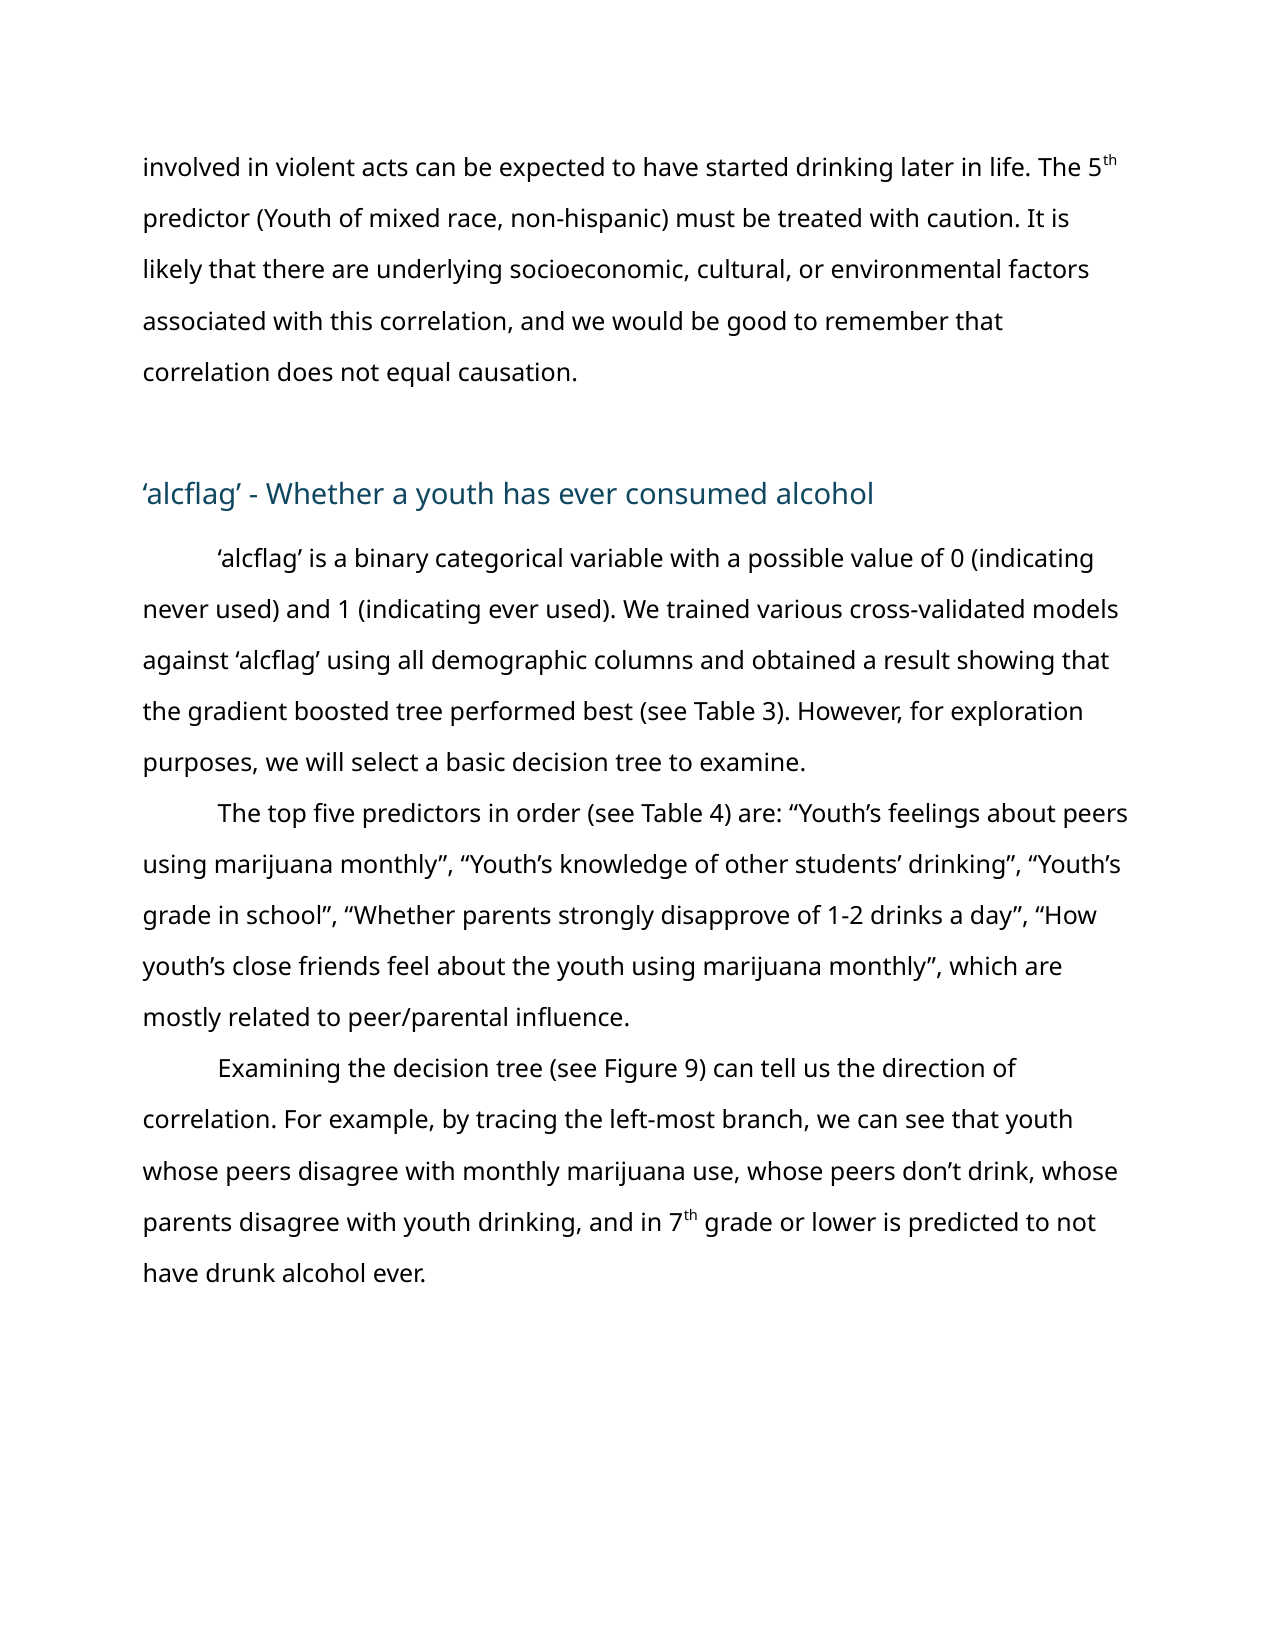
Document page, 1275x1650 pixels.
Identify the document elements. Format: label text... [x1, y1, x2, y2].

text Examining the decision tree (see Figure 9) can tell us the direction of correlation. For example, by tracing the left-most branch, we can see that youth whose peers disagree with monthly marijuana use, whose peers don’t drink, whose parents disagree with youth drinking, and in 7th grade or lower is predicted to not have drunk alcohol ever. [142, 1051, 1132, 1289]
text The top five predictors in order (see Table 4) are: “Youth’s feelings about peers using marijuana monthly”, “Youth’s knowledge of other students’ drinking”, “Youth’s grade in school”, “Whether parents strongly disapprove of 1-2 drinks a day”, “How youth’s close friends feel about the youth using marijuana monthly”, which are mostly related to peer/parental influence. [142, 796, 1132, 1034]
subtitle ‘alcflag’ - Whether a youth has ever consumed alcohol [142, 473, 1132, 513]
text ‘alcflag’ is a binary categorical variable with a possible value of 0 (indicating never used) and 1 (indicating ever used). We trained various cross-validated models against ‘alcflag’ using all demographic columns and obtained a result showing that the gradient boosted tree performed best (see Table 3). However, for exploration purposes, we will select a basic decision tree to examine. [142, 541, 1132, 779]
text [142, 150, 1132, 388]
